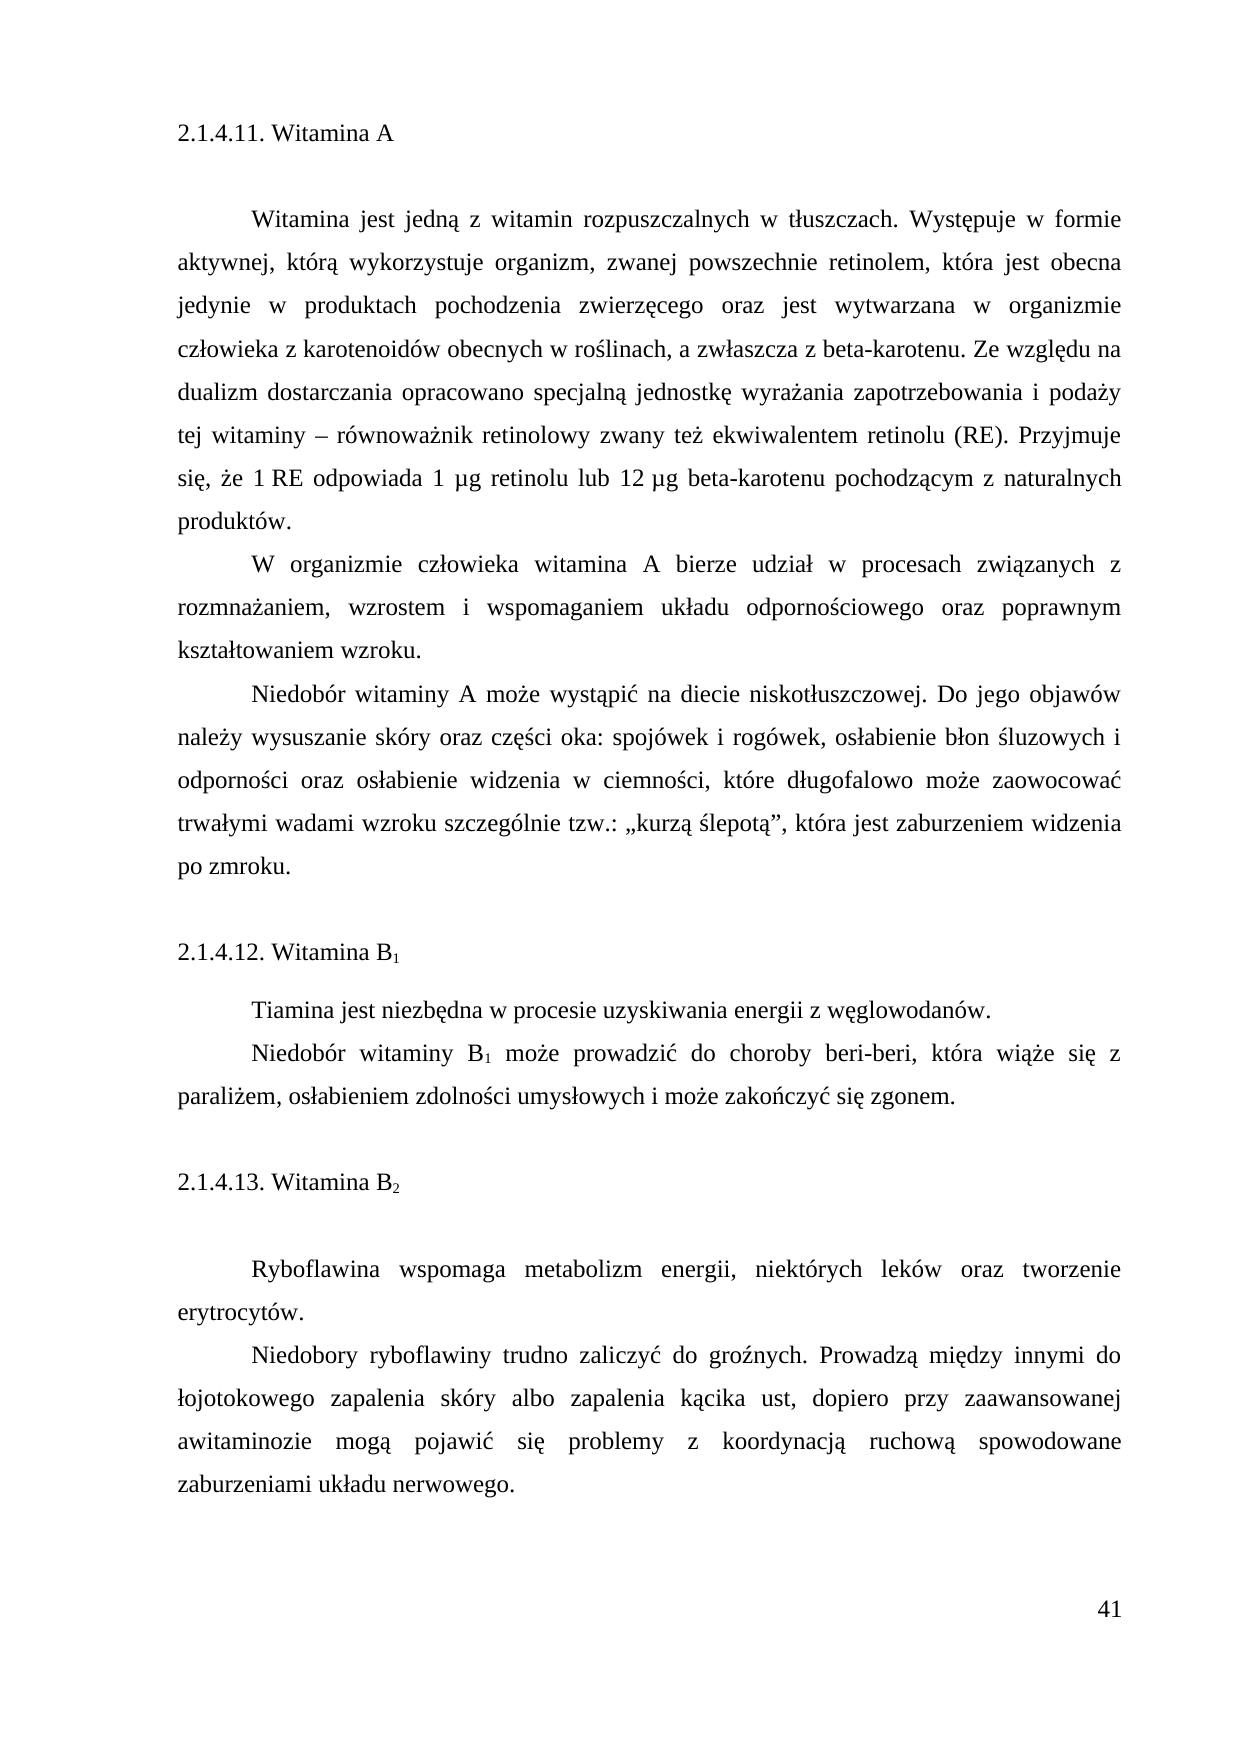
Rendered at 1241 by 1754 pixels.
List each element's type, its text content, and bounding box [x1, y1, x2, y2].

subtitle 2.1.4.13. Witamina B2 [177, 1167, 1122, 1196]
text Niedobór witaminy B1 może prowadzić do choroby beri-beri, która wiąże się z paraliżem, osłabieniem zdolności umysłowych i może zakończyć się zgonem. [177, 1038, 1122, 1110]
subtitle 2.1.4.11. Witamina A [177, 118, 1122, 147]
subtitle 2.1.4.12. Witamina B1 [177, 937, 1122, 966]
text Tiamina jest niezbędna w procesie uzyskiwania energii z węglowodanów. [177, 995, 1122, 1024]
text Niedobory ryboflawiny trudno zaliczyć do groźnych. Prowadzą między innymi do łojotokowego zapalenia skóry albo zapalenia kącika ust, dopiero przy zaawansowanej awitaminozie mogą pojawić się problemy z koordynacją ruchową spowodowane zaburzeniami układu nerwowego. [177, 1340, 1122, 1498]
text W organizmie człowieka witamina A bierze udział w procesach związanych z rozmnażaniem, wzrostem i wspomaganiem układu odpornościowego oraz poprawnym kształtowaniem wzroku. [177, 549, 1122, 664]
text Niedobór witaminy A może wystąpić na diecie niskotłuszczowej. Do jego objawów należy wysuszanie skóry oraz części oka: spojówek i rogówek, osłabienie błon śluzowych i odporności oraz osłabienie widzenia w ciemności, które długofalowo może zaowocować trwałymi wadami wzroku szczególnie tzw.: „kurzą ślepotą”, która jest zaburzeniem widzenia po zmroku. [177, 679, 1122, 880]
text Witamina jest jedną z witamin rozpuszczalnych w tłuszczach. Występuje w formie aktywnej, którą wykorzystuje organizm, zwanej powszechnie retinolem, która jest obecna jedynie w produktach pochodzenia zwierzęcego oraz jest wytwarzana w organizmie człowieka z karotenoidów obecnych w roślinach, a zwłaszcza z beta-karotenu. Ze względu na dualizm dostarczania opracowano specjalną jednostkę wyrażania zapotrzebowania i podaży tej witaminy – równoważnik retinolowy zwany też ekwiwalentem retinolu (RE). Przyjmuje się, że 1 RE odpowiada 1 µg retinolu lub 12 µg beta-karotenu pochodzącym z naturalnych produktów. [177, 204, 1122, 535]
text Ryboflawina wspomaga metabolizm energii, niektórych leków oraz tworzenie erytrocytów. [177, 1254, 1122, 1326]
